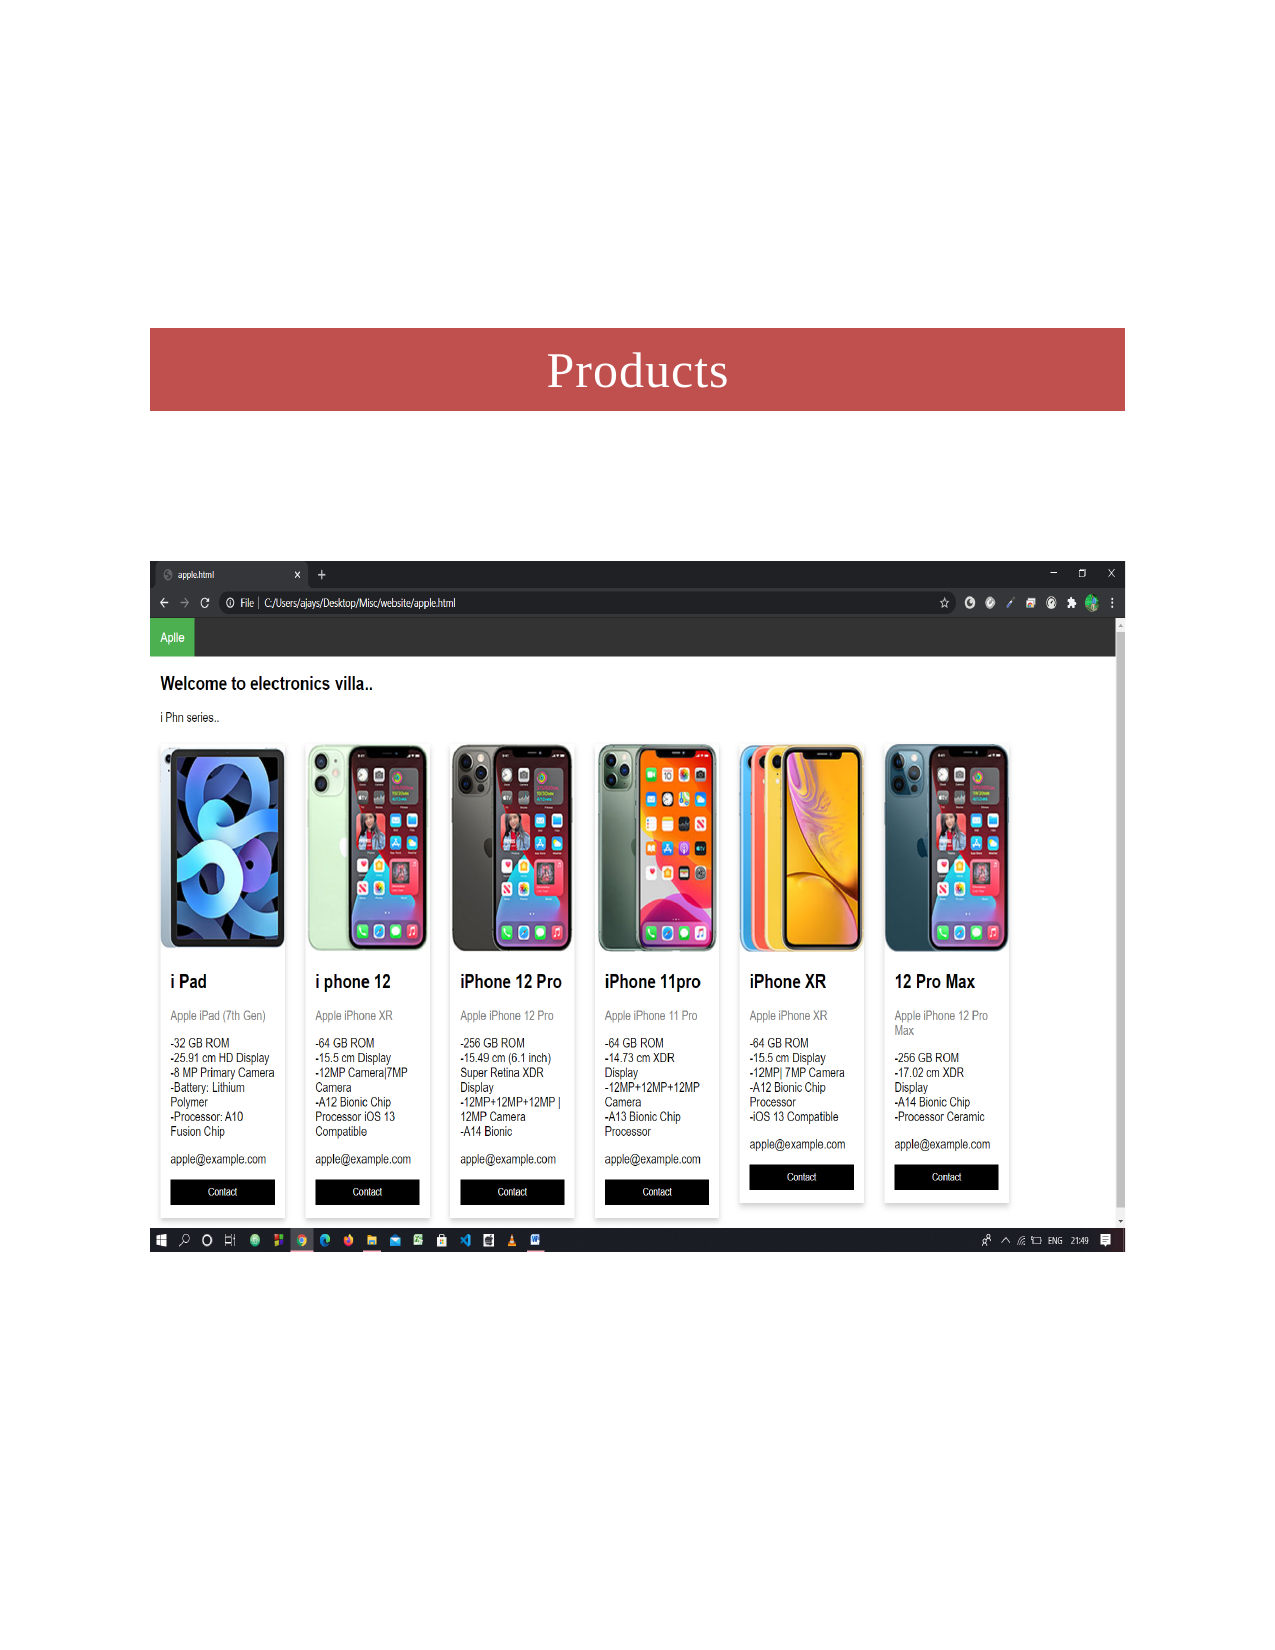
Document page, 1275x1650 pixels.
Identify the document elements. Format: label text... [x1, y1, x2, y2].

title Products [150, 341, 1125, 398]
picture [150, 561, 1125, 1252]
